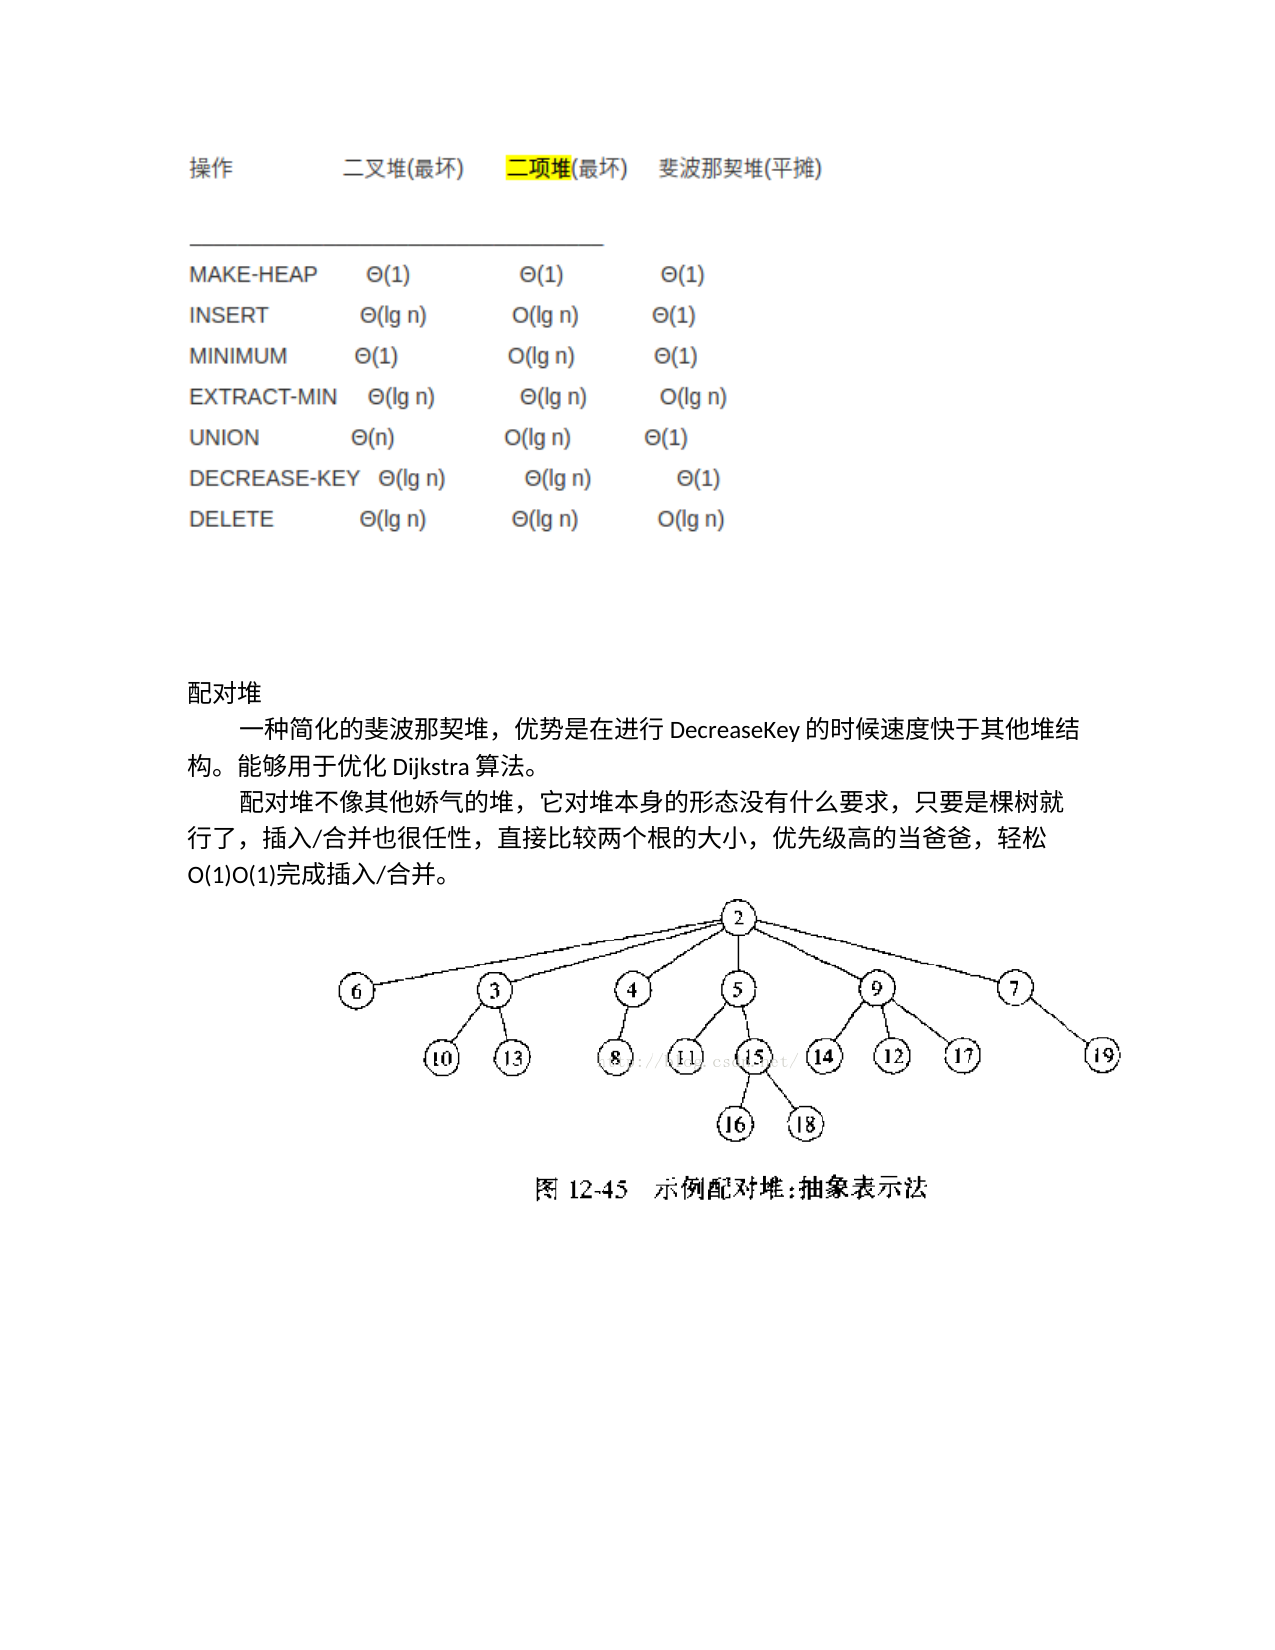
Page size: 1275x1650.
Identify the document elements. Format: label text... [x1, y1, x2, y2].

picture [239, 891, 1139, 1210]
text 一种简化的斐波那契堆，优势是在进行DecreaseKey的时候速度快于其他堆结构。能够用于优化Dijkstra算法。 [187, 710, 1087, 782]
picture [187, 150, 833, 552]
text 配对堆不像其他娇气的堆，它对堆本身的形态没有什么要求，只要是棵树就行了，插入/合并也很任性，直接比较两个根的大小，优先级高的当爸爸，轻松O(1)O(1)完成插入/合并。 [187, 782, 1087, 891]
text 配对堆 [187, 674, 1087, 710]
